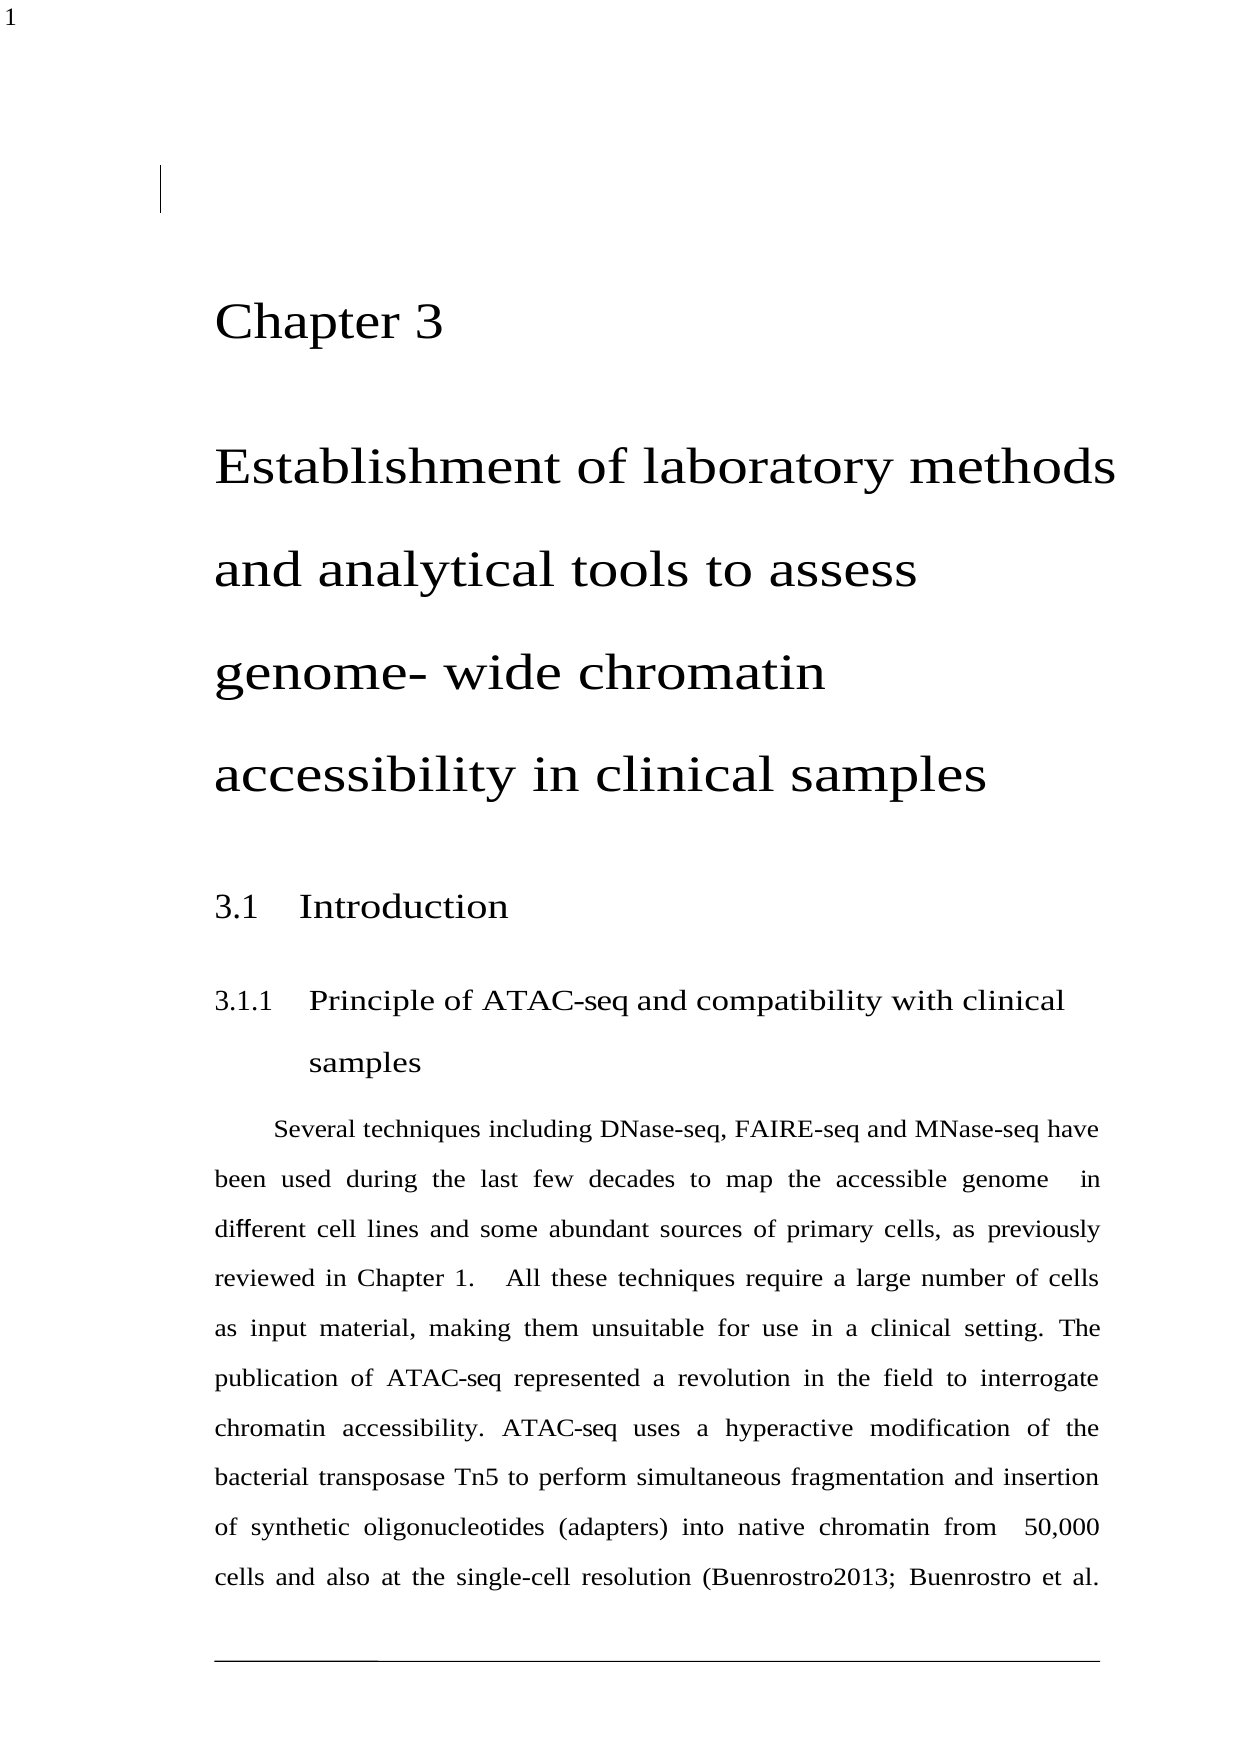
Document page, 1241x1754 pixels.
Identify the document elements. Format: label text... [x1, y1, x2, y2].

subtitle Principle of ATAC-seq and compatibility with clinical samples [214, 983, 1100, 1078]
text Establishment of laboratory methods and analytical tools to assess genome- wide chromatin accessibility in clinical samples [214, 436, 1137, 803]
text Several techniques including DNase-seq, FAIRE-seq and MNase-seq have been used during the last few decades to map the accessible genome in different cell lines and some abundant sources of primary cells, as previously reviewed in Chapter 1. All these techniques require a large number of cells as input material, making them unsuitable for use in a clinical setting. The publication of ATAC-seq represented a revolution in the field to interrogate chromatin accessibility. ATAC-seq uses a hyperactive modification of the bacterial transposase Tn5 to perform simultaneous fragmentation and insertion of synthetic oligonucleotides (adapters) into native chromatin from 50,000 cells and also at the single-cell resolution (Buenrostro2013; Buenrostro et al. [214, 1114, 1101, 1590]
subtitle Introduction [214, 885, 1146, 926]
text Chapter 3 [214, 291, 1146, 350]
